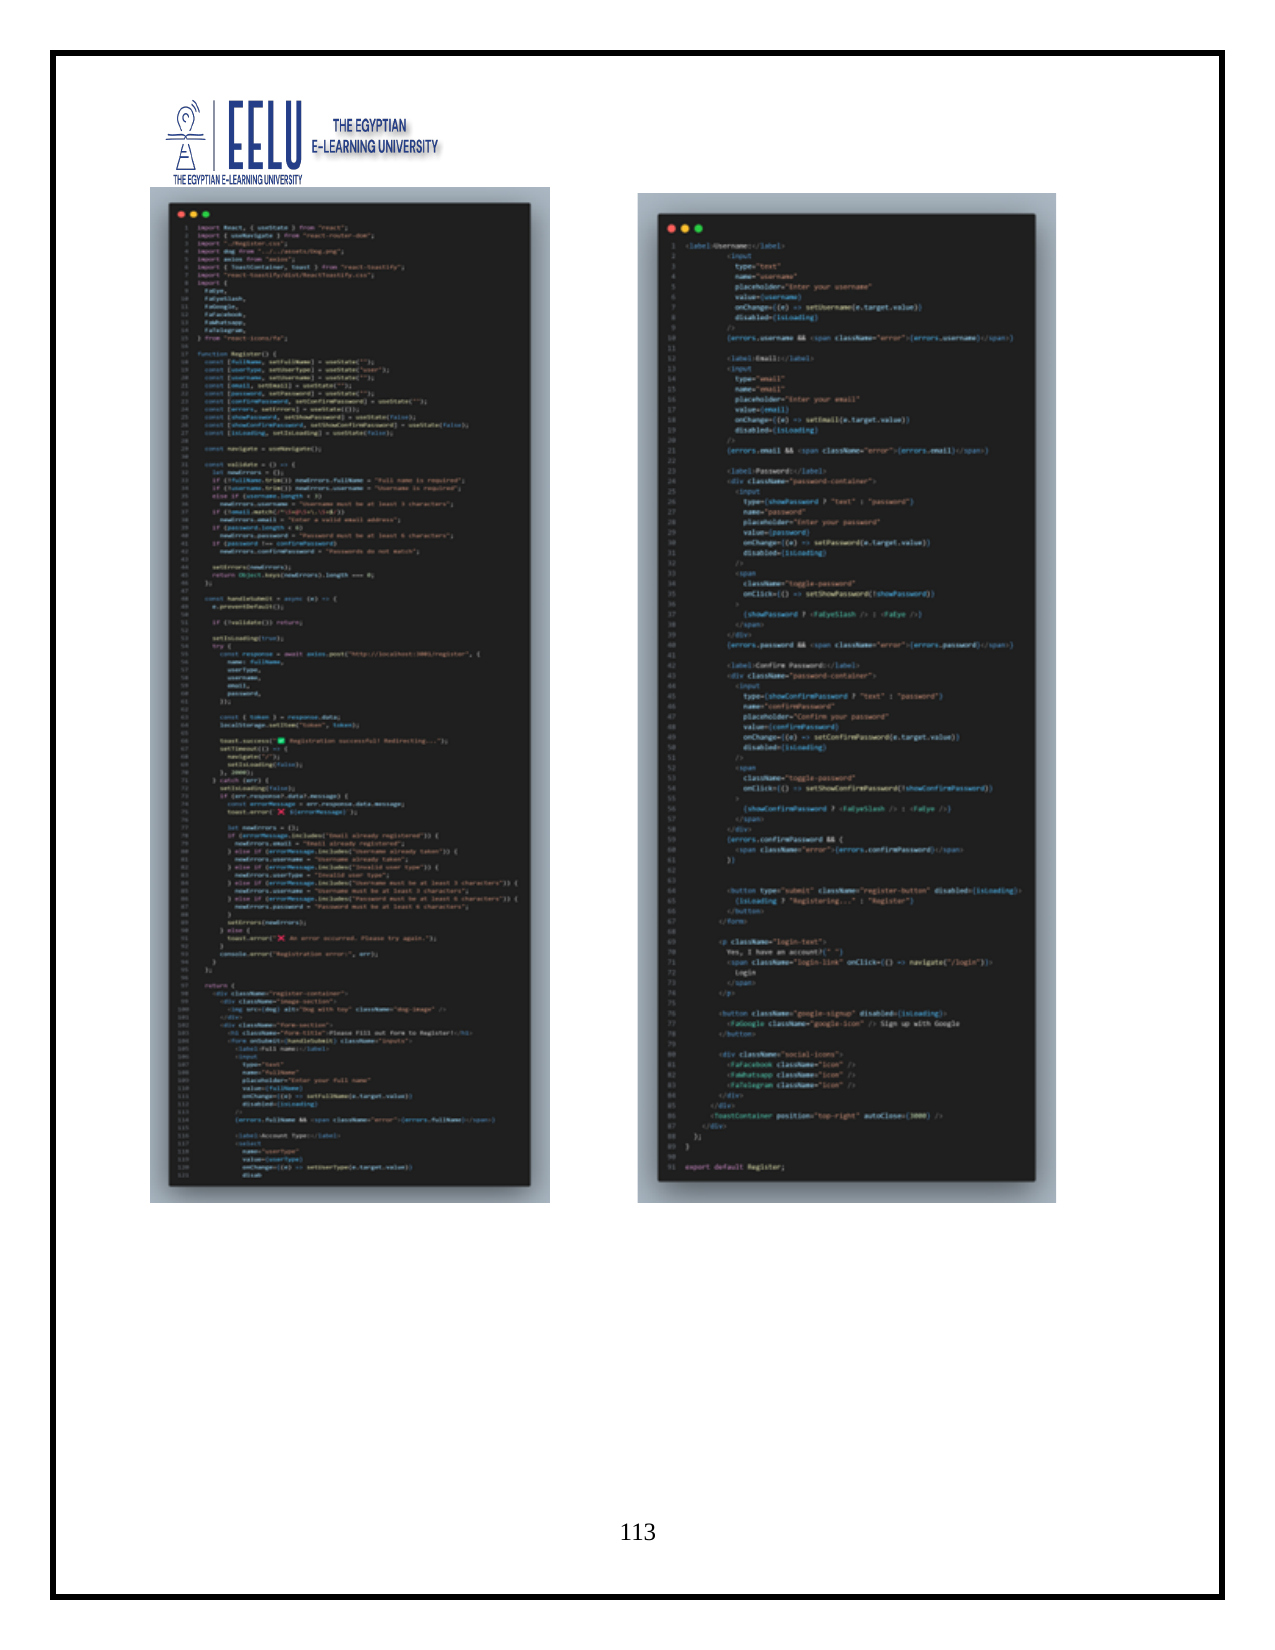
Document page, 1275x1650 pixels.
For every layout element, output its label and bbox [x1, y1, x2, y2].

picture [637, 193, 1057, 1203]
picture [150, 75, 550, 1203]
